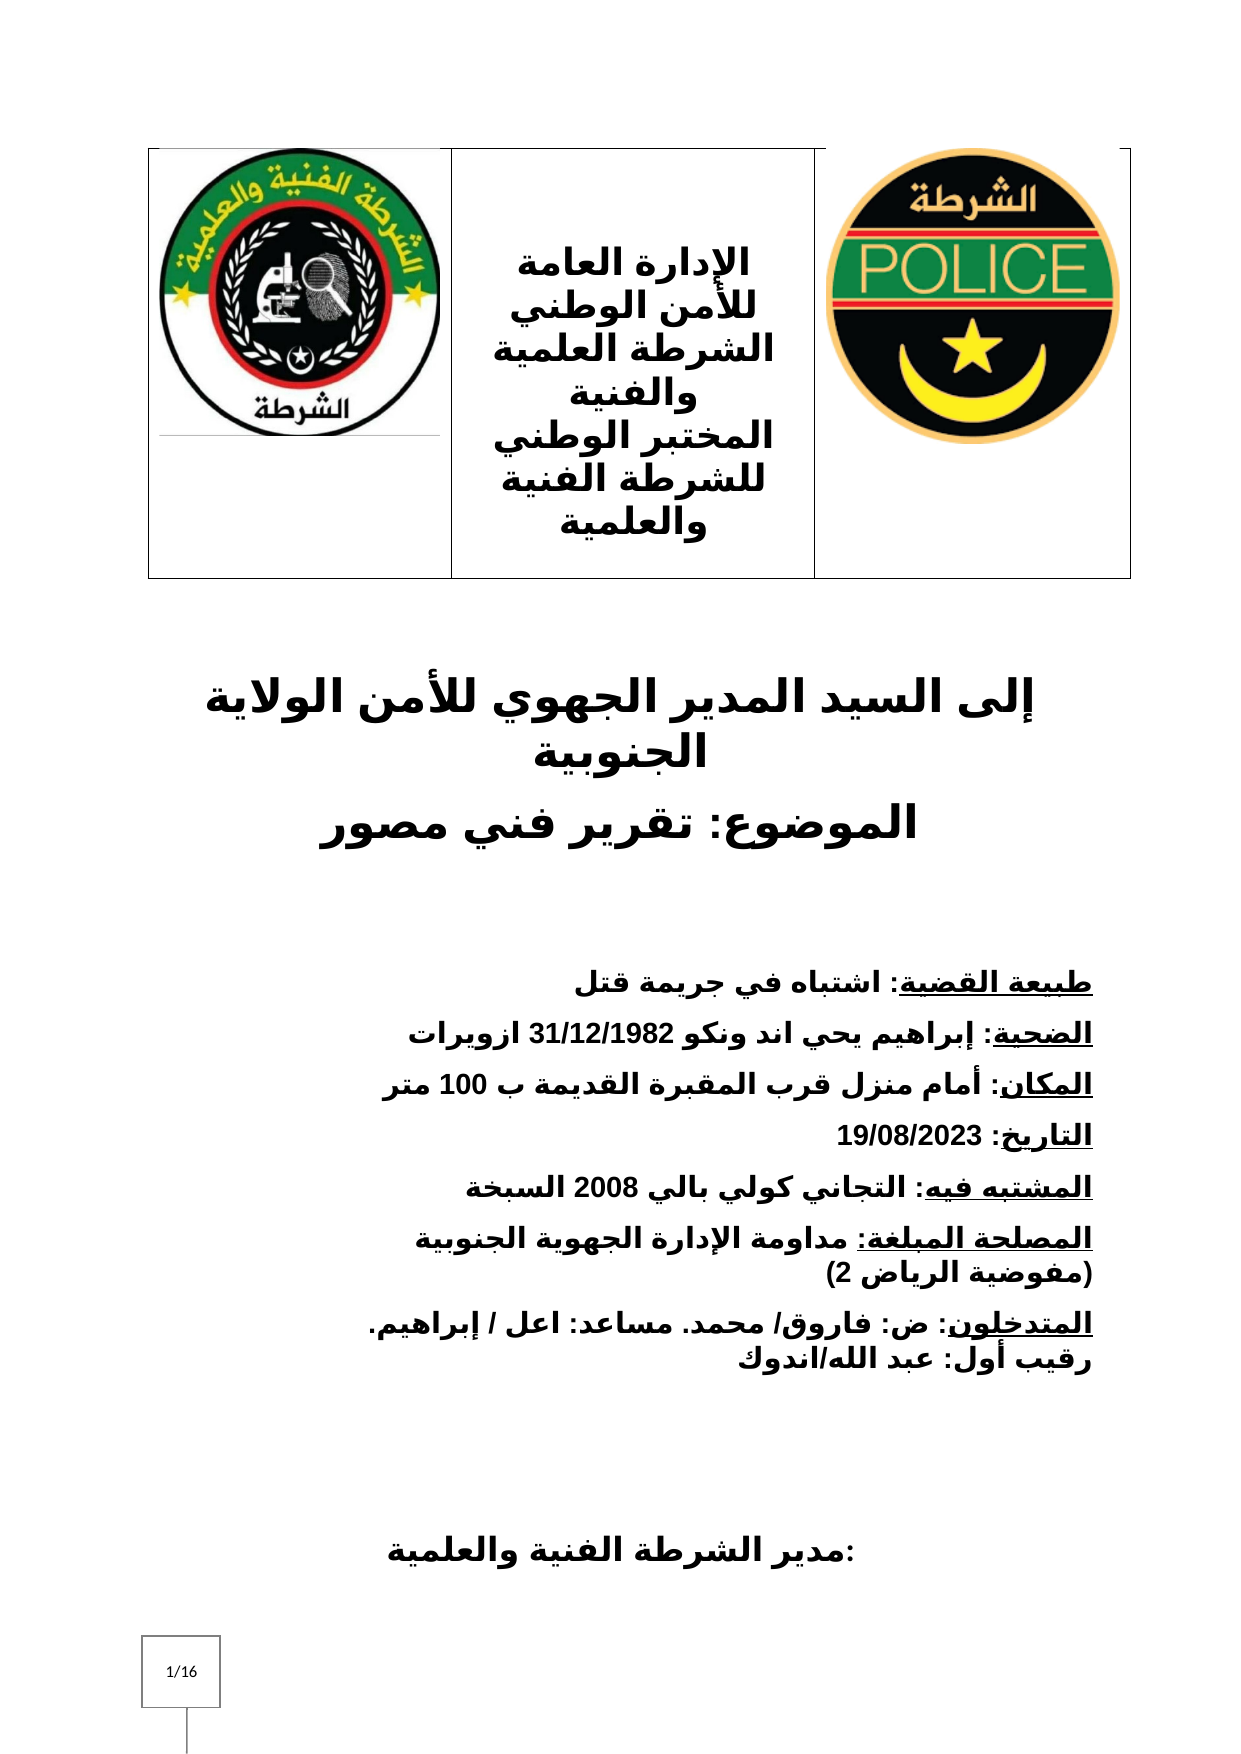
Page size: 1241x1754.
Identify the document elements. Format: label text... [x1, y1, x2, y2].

text المتدخلون: ض: فاروق/ محمد. مساعد: اعل / إبراهيم. رقيب أول: عبد الله/اندوك [295, 1306, 1093, 1374]
text المكان: أمام منزل قرب المقبرة القديمة ب 100 متر [295, 1067, 1093, 1101]
text مدير الشرطة الفنية والعلمية: [148, 1528, 1093, 1569]
text المصلحة المبلغة: مداومة الإدارة الجهوية الجنوبية (مفوضية الرياض 2) [295, 1221, 1093, 1289]
picture [826, 148, 1120, 444]
text الموضوع: تقرير فني مصور [148, 795, 1093, 848]
text الضحية: إبراهيم يحي اند ونكو 31/12/1982 ازويرات [295, 1016, 1093, 1049]
picture [159, 148, 440, 436]
text التاريخ: 19/08/2023 [148, 1118, 1093, 1152]
table_header [149, 149, 451, 578]
table_header الإدارة العامة للأمن الوطني الشرطة العلمية والفنية المختبر الوطني للشرطة الفنية والعلمية [452, 149, 814, 578]
text المشتبه فيه: التجاني كولي بالي 2008 السبخة [148, 1169, 1093, 1203]
table_header [815, 149, 1130, 578]
text طبيعة القضية: اشتباه في جريمة قتل [295, 965, 1093, 998]
text إلى السيد المدير الجهوي للأمن الولاية الجنوبية [148, 670, 1093, 777]
